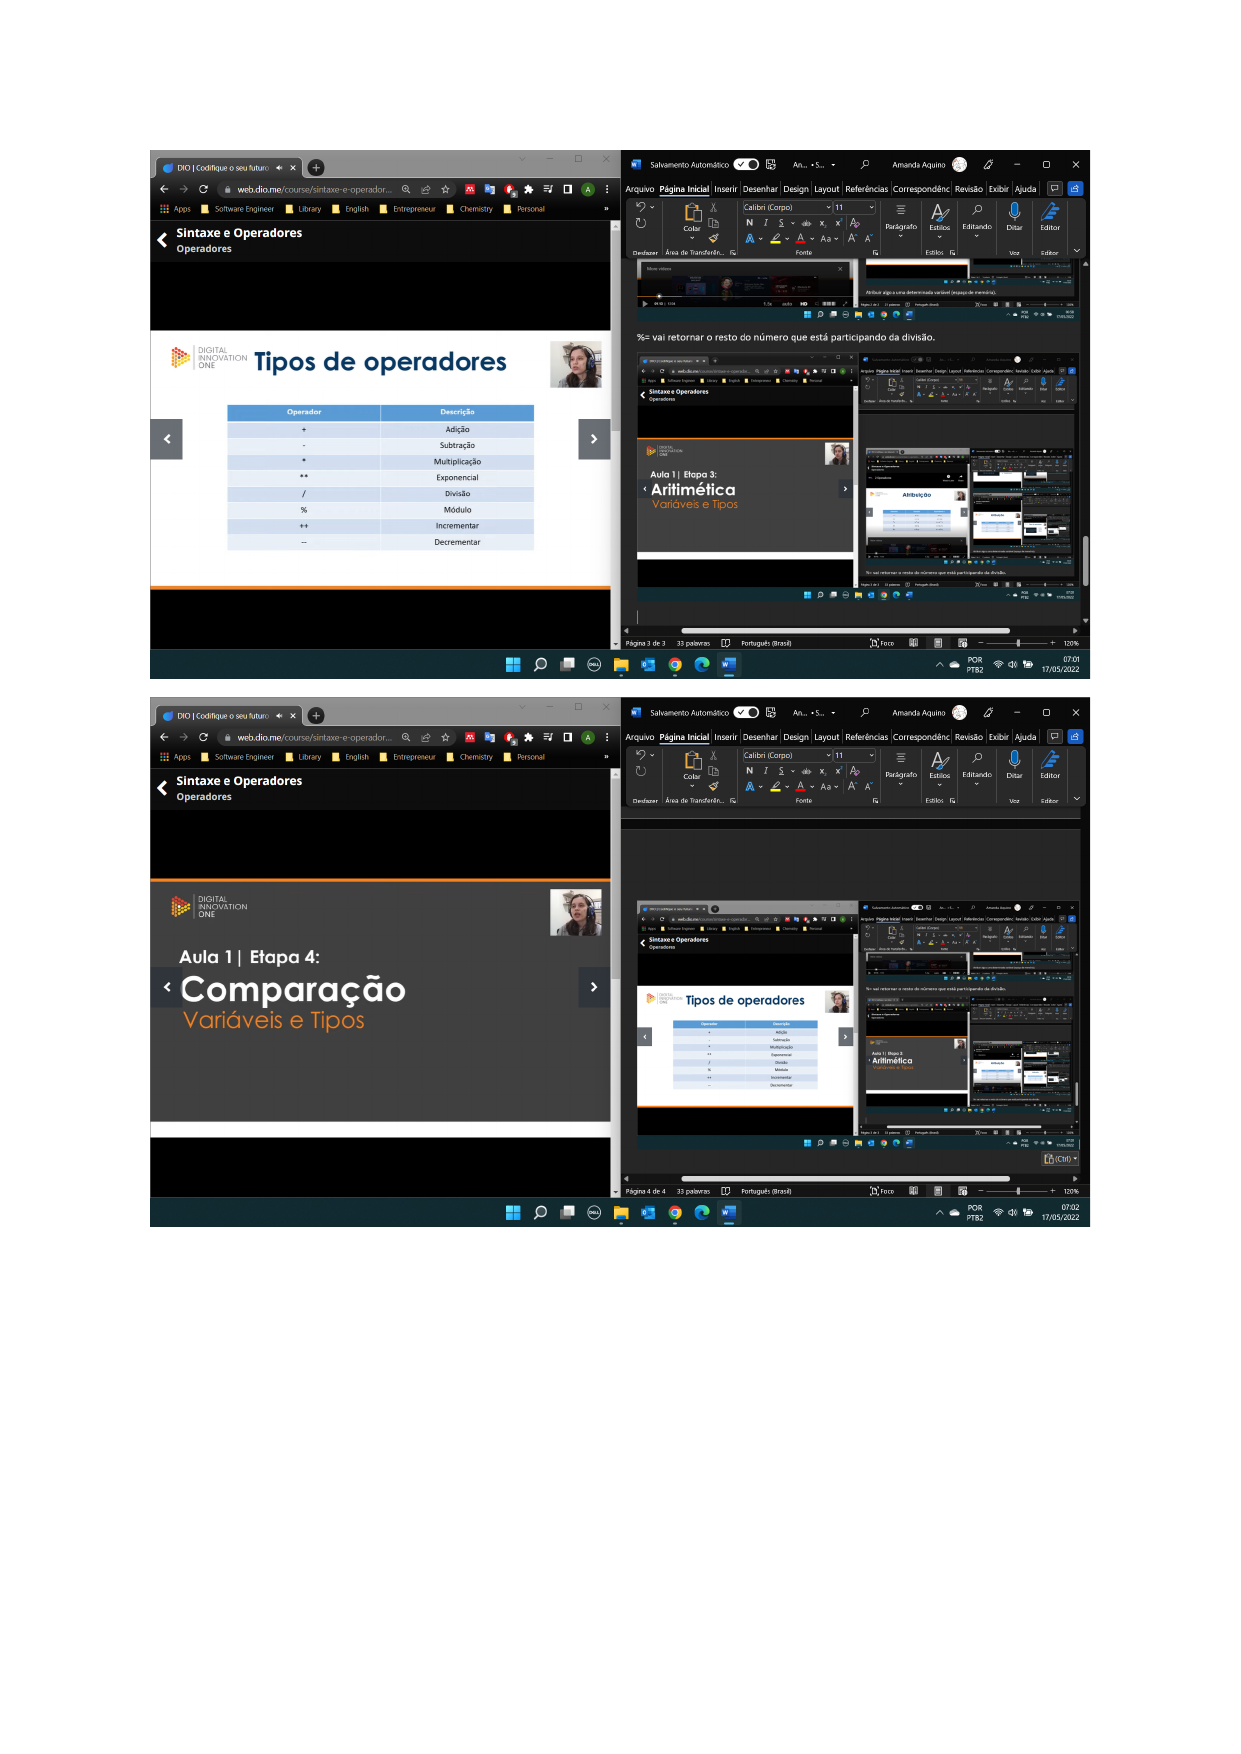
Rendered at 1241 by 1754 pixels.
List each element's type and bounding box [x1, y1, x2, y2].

picture [150, 697, 1091, 1227]
picture [150, 150, 1091, 679]
